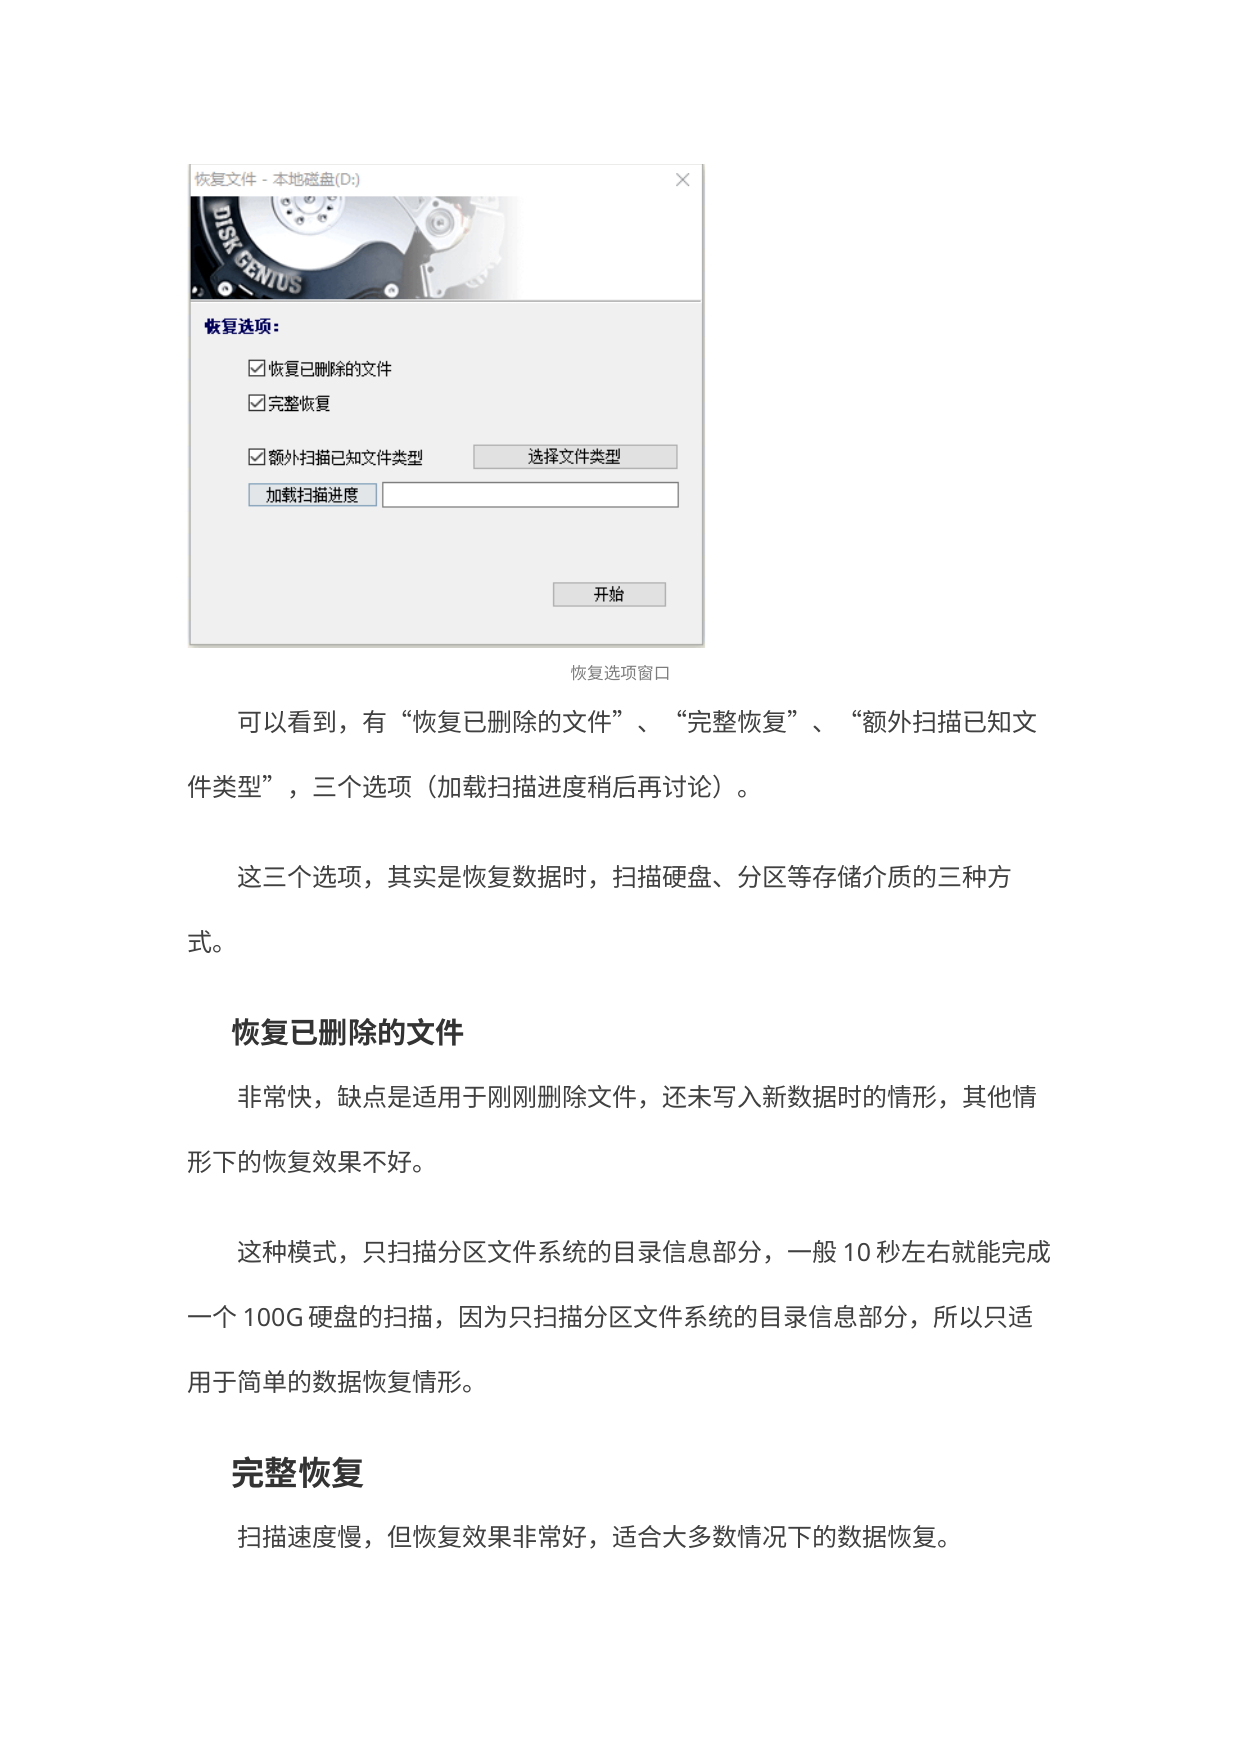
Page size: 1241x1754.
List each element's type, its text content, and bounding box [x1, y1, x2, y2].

text 非常快，缺点是适用于刚刚删除文件，还未写入新数据时的情形，其他情形下的恢复效果不好。 [187, 1063, 1053, 1193]
text 完整恢复 [187, 1438, 1053, 1503]
text 这三个选项，其实是恢复数据时，扫描硬盘、分区等存储介质的三种方式。 [187, 843, 1053, 973]
text 这种模式，只扫描分区文件系统的目录信息部分，一般10秒左右就能完成一个100G硬盘的扫描，因为只扫描分区文件系统的目录信息部分，所以只适用于简单的数据恢复情形。 [187, 1218, 1053, 1413]
text 扫描速度慢，但恢复效果非常好，适合大多数情况下的数据恢复。 [187, 1503, 1053, 1568]
text 恢复已删除的文件 [187, 998, 1053, 1063]
text 恢复选项窗口 [187, 656, 1053, 688]
text 可以看到，有“恢复已删除的文件”、“完整恢复”、“额外扫描已知文件类型”，三个选项（加载扫描进度稍后再讨论）。 [187, 688, 1053, 818]
picture [187, 164, 706, 648]
